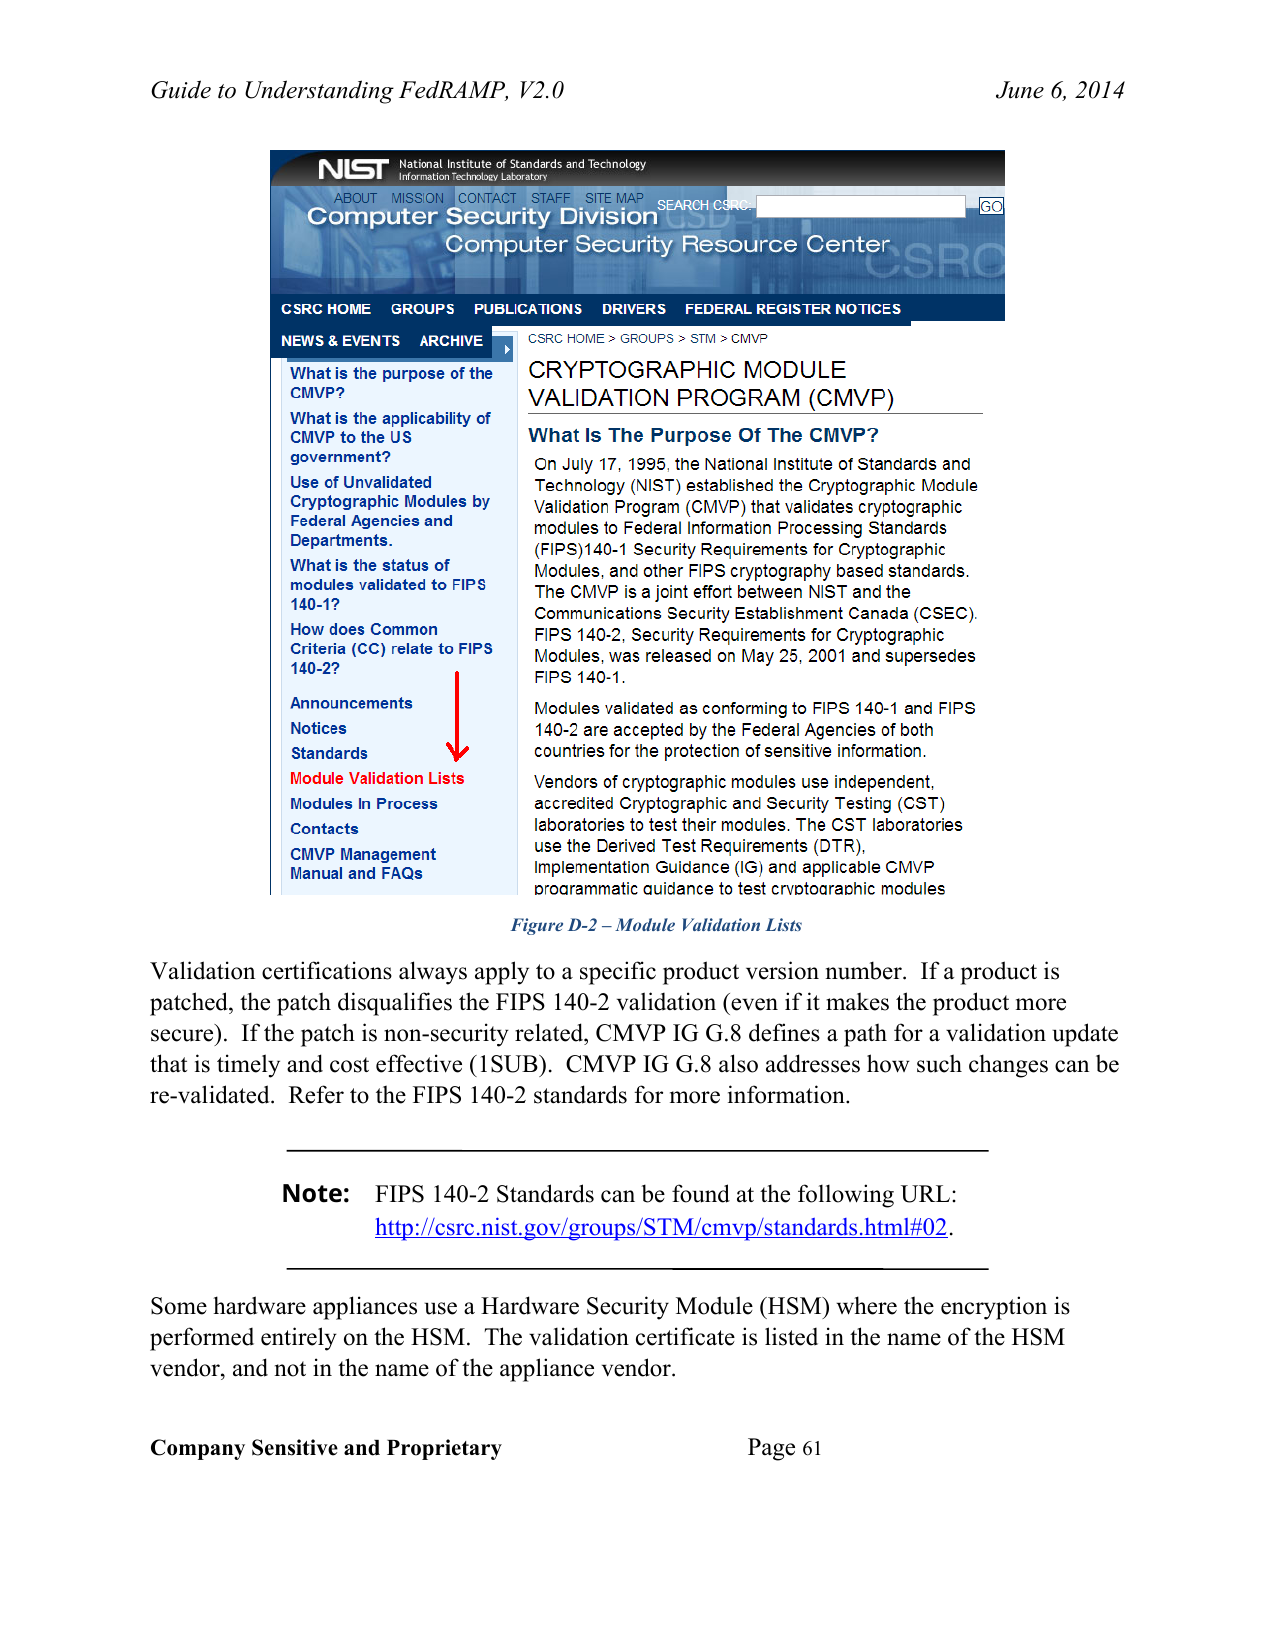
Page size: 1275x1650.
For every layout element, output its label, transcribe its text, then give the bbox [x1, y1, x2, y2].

picture [270, 150, 1005, 895]
text Note: FIPS 140-2 Standards can be found at the following URL: http://csrc.nist.gov/groups/STM/cmvp/standards.html#02. [281, 1176, 1125, 1241]
text Validation certifications always apply to a specific product version number. If a product is patched, the patch disqualifies the FIPS 140-2 validation (even if it makes the product more secure). If the patch is non-security related, CMVP IG G.8 defines a path for a validation update that is timely and cost effective (1SUB). CMVP IG G.8 also addresses how such changes can be re-validated. Refer to the FIPS 140-2 standards for more information. [150, 956, 1125, 1109]
text Figure D-2 – Module Validation Lists [187, 914, 1125, 935]
text Some hardware appliances use a Hardware Security Module (HSM) where the encryption is performed entirely on the HSM. The validation certificate is listed in the name of the HSM vendor, and not in the name of the appliance vendor. [150, 1291, 1125, 1382]
